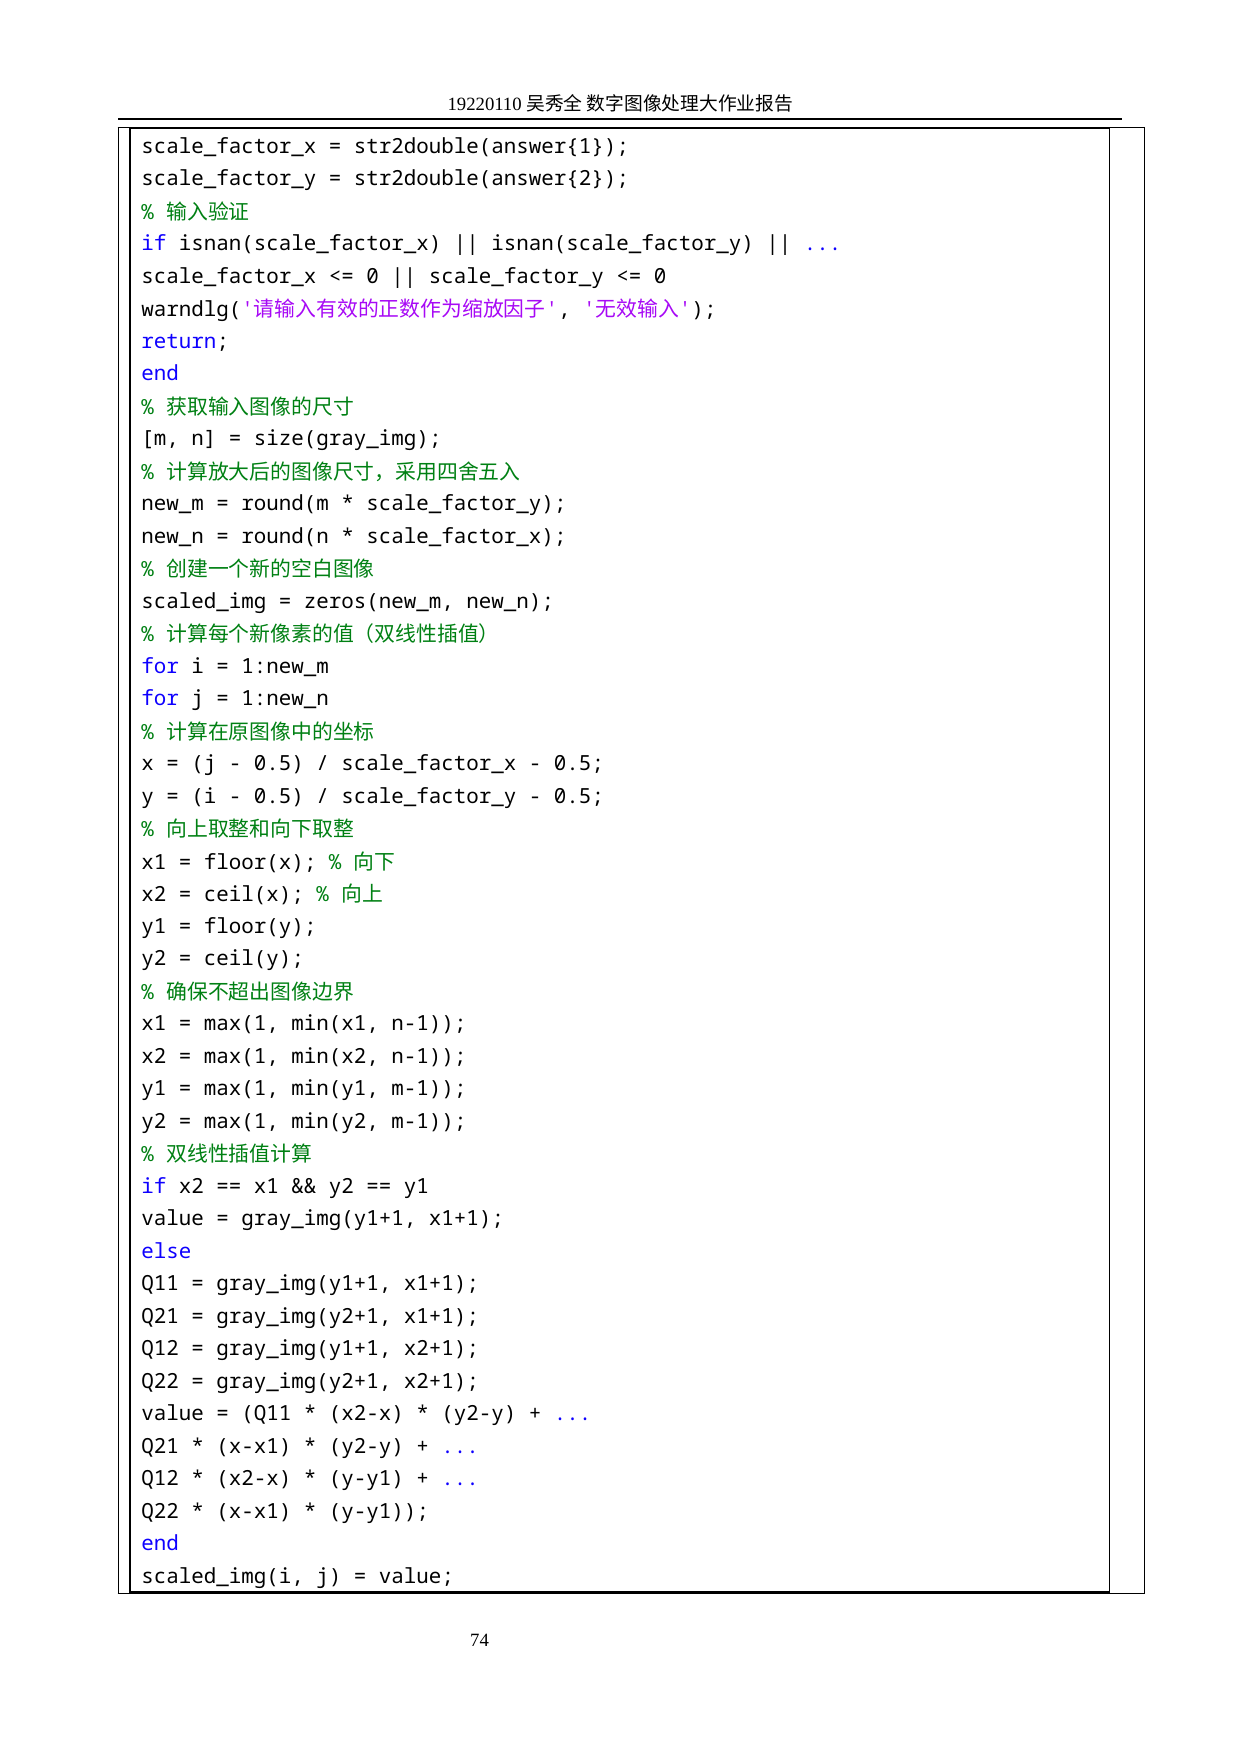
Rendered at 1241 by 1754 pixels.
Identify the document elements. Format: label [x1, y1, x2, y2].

table_header [131, 129, 1109, 1591]
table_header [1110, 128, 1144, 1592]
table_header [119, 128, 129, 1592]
